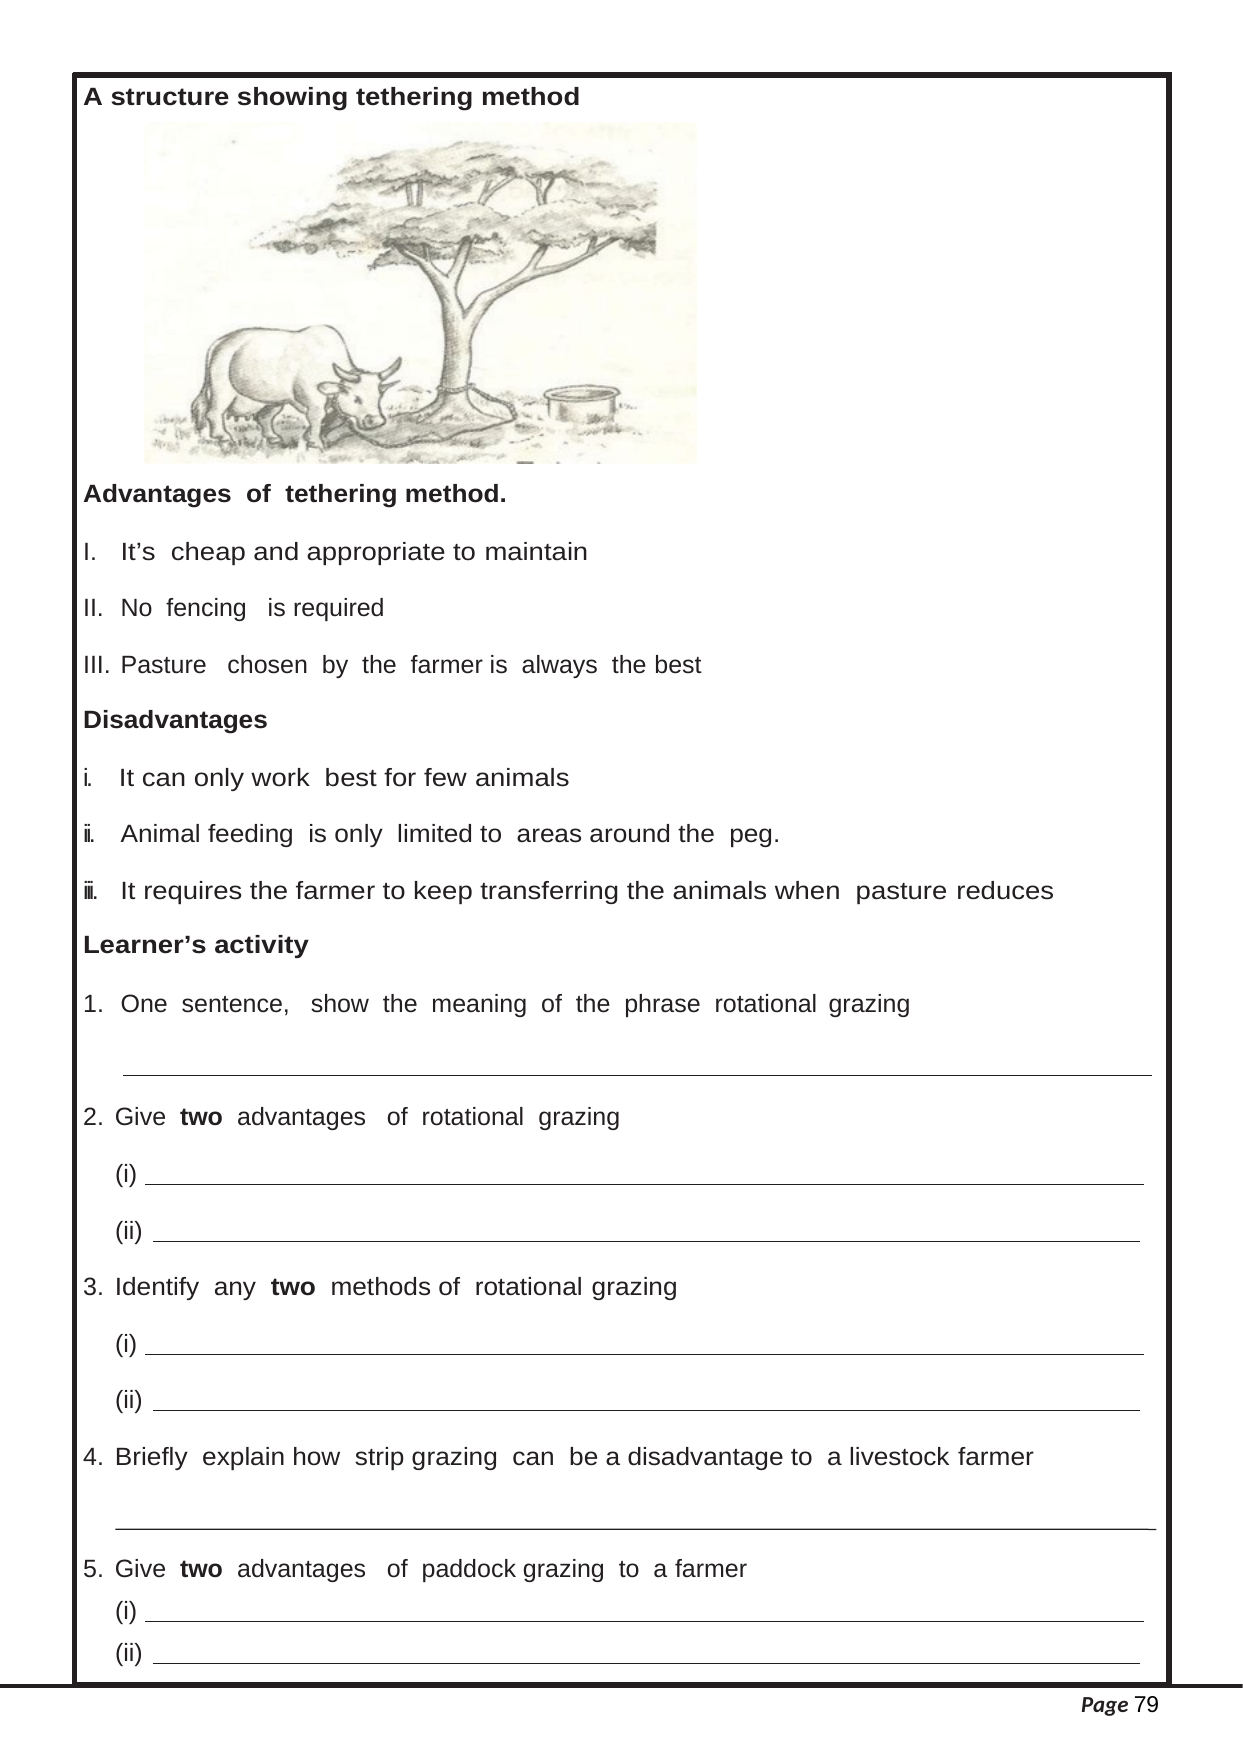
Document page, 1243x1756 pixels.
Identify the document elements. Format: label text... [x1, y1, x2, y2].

list Give two advantages of paddock grazing to a farmer [83, 1554, 1243, 1583]
subtitle Learner’s activity [83, 931, 1243, 959]
picture [144, 122, 697, 464]
list Animal feeding is only limited to areas around the peg. [83, 819, 1243, 848]
list Briefly explain how strip grazing can be a disadvantage to a livestock farmer [83, 1442, 1243, 1471]
list Pasture chosen by the farmer is always the best [83, 650, 1243, 678]
list Give two advantages of rotational grazing [83, 1102, 1243, 1131]
list It can only work best for few animals [83, 763, 1243, 791]
list It’s cheap and appropriate to maintain [83, 537, 1243, 565]
list It requires the farmer to keep transferring the animals when pasture reduces [83, 876, 1243, 904]
text Advantages of tethering method. [83, 478, 1243, 507]
list One sentence, show the meaning of the phrase rotational grazing [83, 989, 1243, 1018]
subtitle Disadvantages [83, 705, 1243, 733]
list No fencing is required [83, 593, 1243, 622]
list Identify any two methods of rotational grazing [83, 1272, 1243, 1300]
subtitle A structure showing tethering method [83, 82, 1243, 110]
